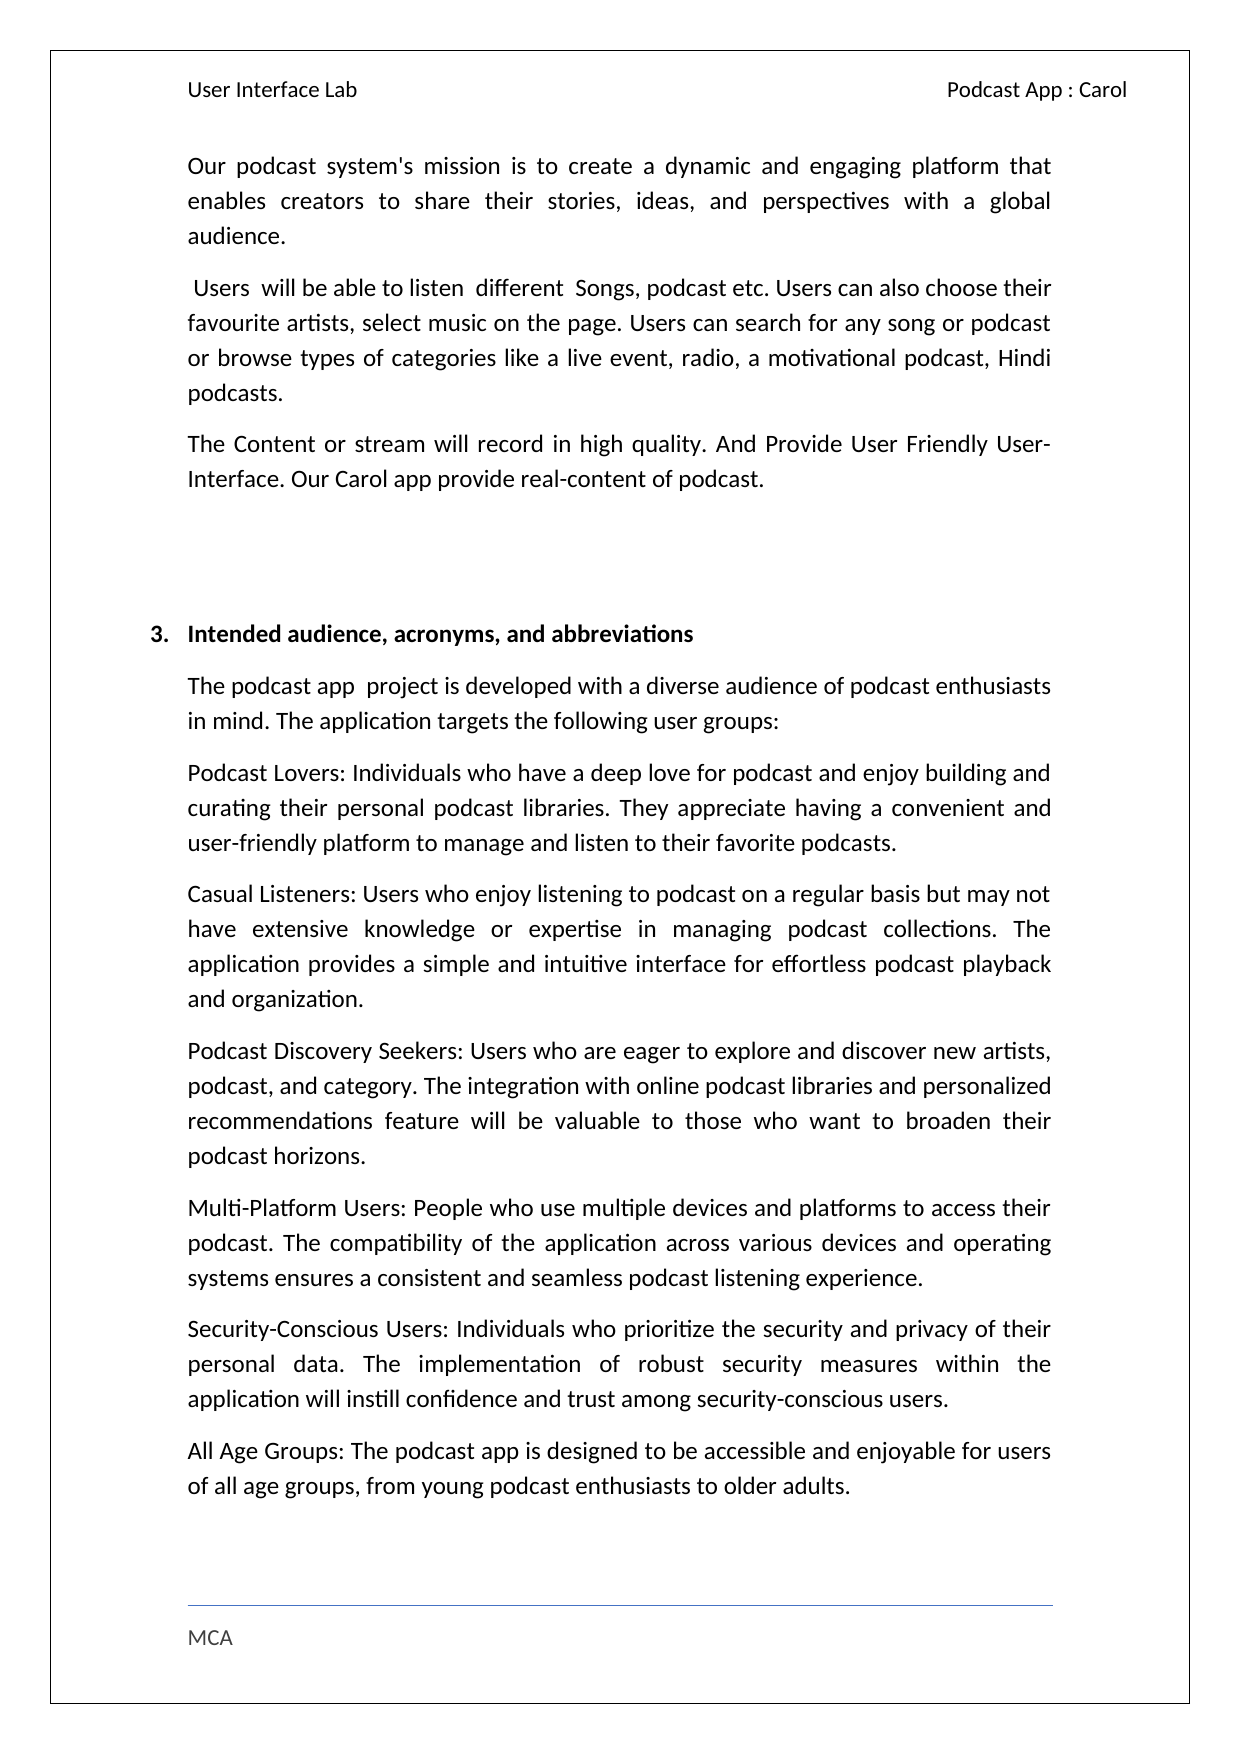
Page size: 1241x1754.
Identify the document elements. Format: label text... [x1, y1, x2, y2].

text Podcast Lovers: Individuals who have a deep love for podcast and enjoy building and curating their personal podcast libraries. They appreciate having a convenient and user-friendly platform to manage and listen to their favorite podcasts. [187, 757, 1053, 857]
text Podcast Discovery Seekers: Users who are eager to explore and discover new artists, podcast, and category. The integration with online podcast libraries and personalized recommendations feature will be valuable to those who want to broaden their podcast horizons. [187, 1035, 1053, 1171]
text The Content or stream will record in high quality. And Provide User Friendly User-Interface. Our Carol app provide real-content of podcast. [187, 428, 1053, 494]
text Multi-Platform Users: People who use multiple devices and platforms to access their podcast. The compatibility of the application across various devices and operating systems ensures a consistent and seamless podcast listening experience. [187, 1192, 1053, 1292]
text All Age Groups: The podcast app is designed to be accessible and enjoyable for users of all age groups, from young podcast enthusiasts to older adults. [187, 1435, 1053, 1501]
text The podcast app project is developed with a diverse audience of podcast enthusiasts in mind. The application targets the following user groups: [187, 670, 1053, 736]
text Users will be able to listen different Songs, podcast etc. Users can also choose their favourite artists, select music on the page. Users can search for any song or podcast or browse types of categories like a live event, radio, a motivational podcast, Hindi podcasts. [187, 272, 1053, 407]
text Security-Conscious Users: Individuals who prioritize the security and privacy of their personal data. The implementation of robust security measures within the application will instill confidence and trust among security-conscious users. [187, 1313, 1053, 1414]
text Our podcast system's mission is to create a dynamic and engaging platform that enables creators to share their stories, ideas, and perspectives with a global audience. [187, 150, 1053, 251]
list Intended audience, acronyms, and abbreviations [150, 618, 1053, 649]
text Casual Listeners: Users who enjoy listening to podcast on a regular basis but may not have extensive knowledge or expertise in managing podcast collections. The application provides a simple and intuitive interface for effortless podcast playback and organization. [187, 878, 1053, 1014]
